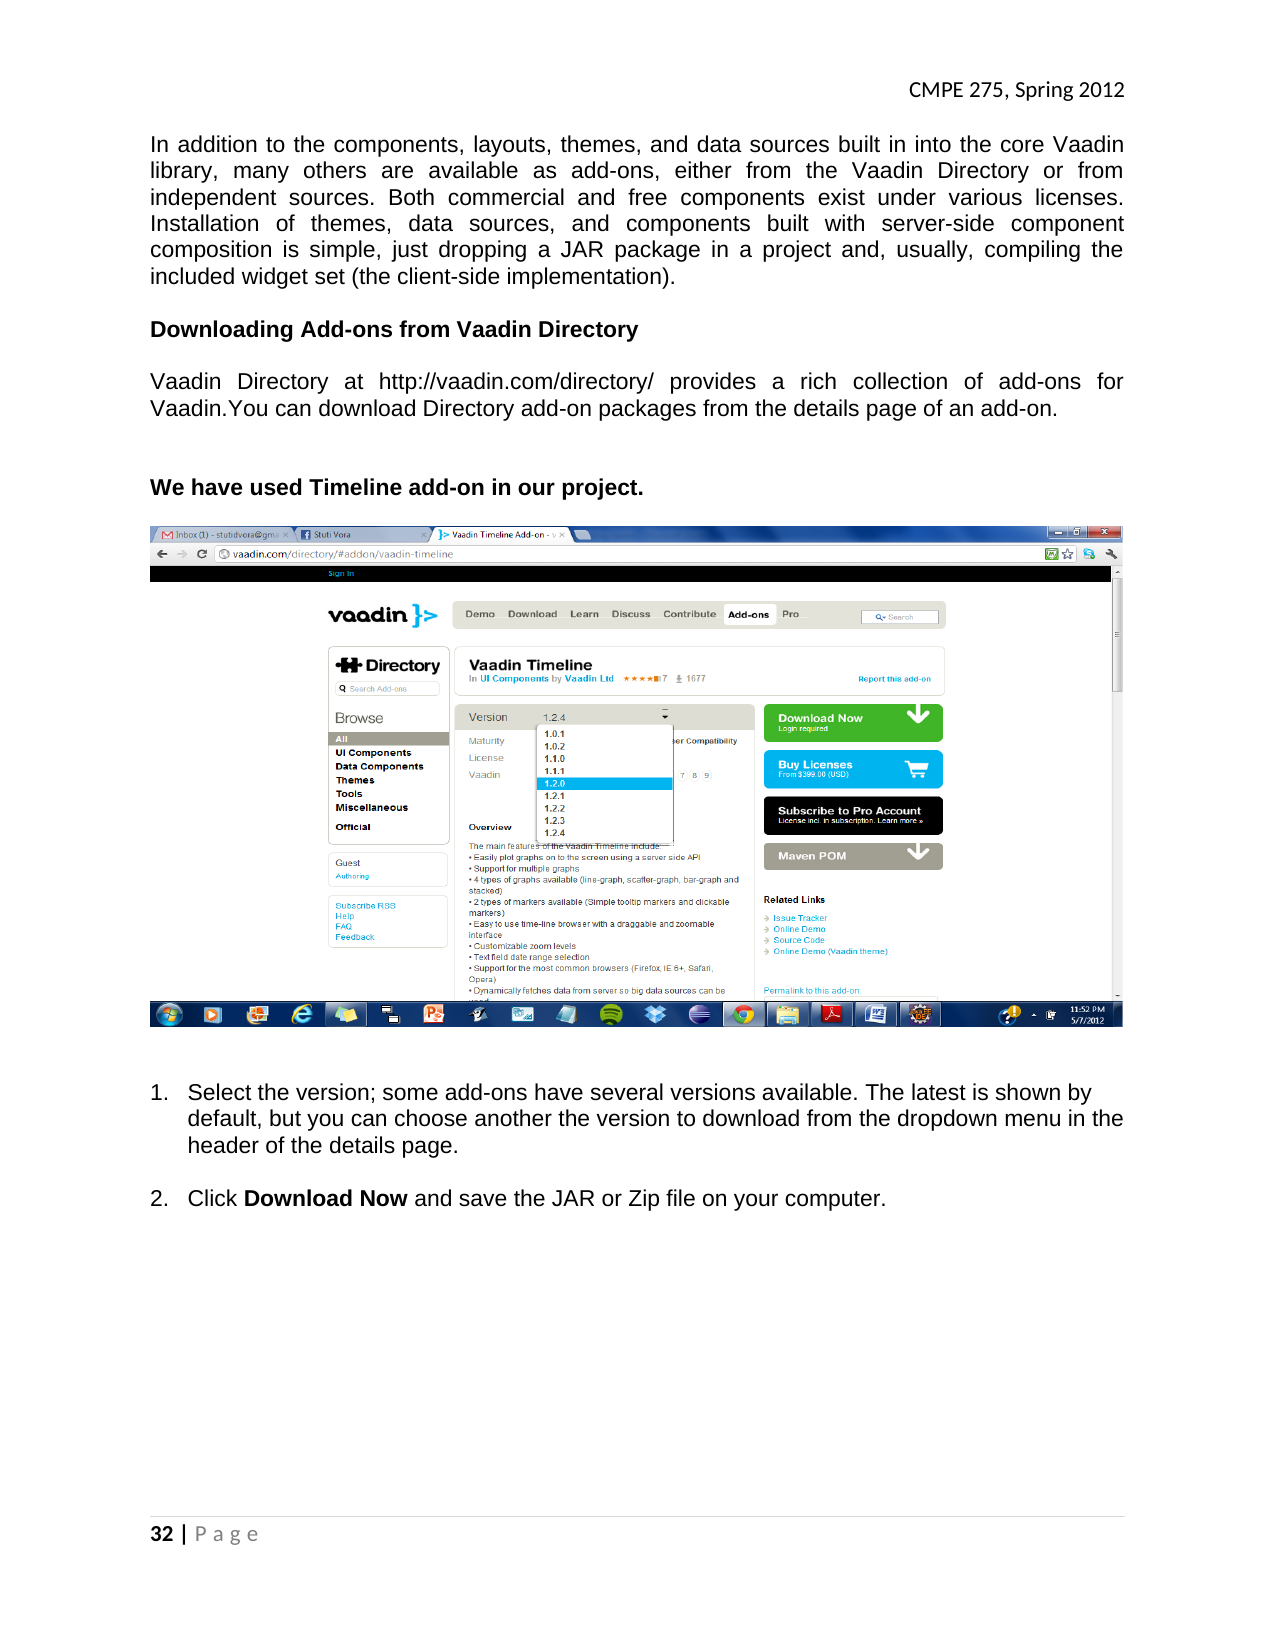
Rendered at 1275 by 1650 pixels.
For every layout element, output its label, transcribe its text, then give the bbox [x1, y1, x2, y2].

text We have used Timeline add-on in our project. [150, 474, 1125, 500]
list Click Download Now and save the JAR or Zip file on your computer. [150, 1184, 1125, 1211]
list Select the version; some add-ons have several versions available. The latest is shown by default, but you can choose another the version to download from the dropdown menu in the header of the details page. [150, 1079, 1125, 1158]
picture [150, 526, 1123, 1027]
text Vaadin Directory at http://vaadin.com/directory/ provides a rich collection of add-ons for Vaadin.You can download Directory add-on packages from the details page of an add-on. [150, 368, 1125, 421]
text In addition to the components, layouts, themes, and data sources built in into the core Vaadin library, many others are available as add-ons, either from the Vaadin Directory or from independent sources. Both commercial and free components exist under various licenses. Installation of themes, data sources, and components built with server-side component composition is simple, just dropping a JAR package in a project and, usually, compiling the included widget set (the client-side implementation). [150, 131, 1125, 289]
text Downloading Add-ons from Vaadin Directory [150, 316, 1125, 342]
